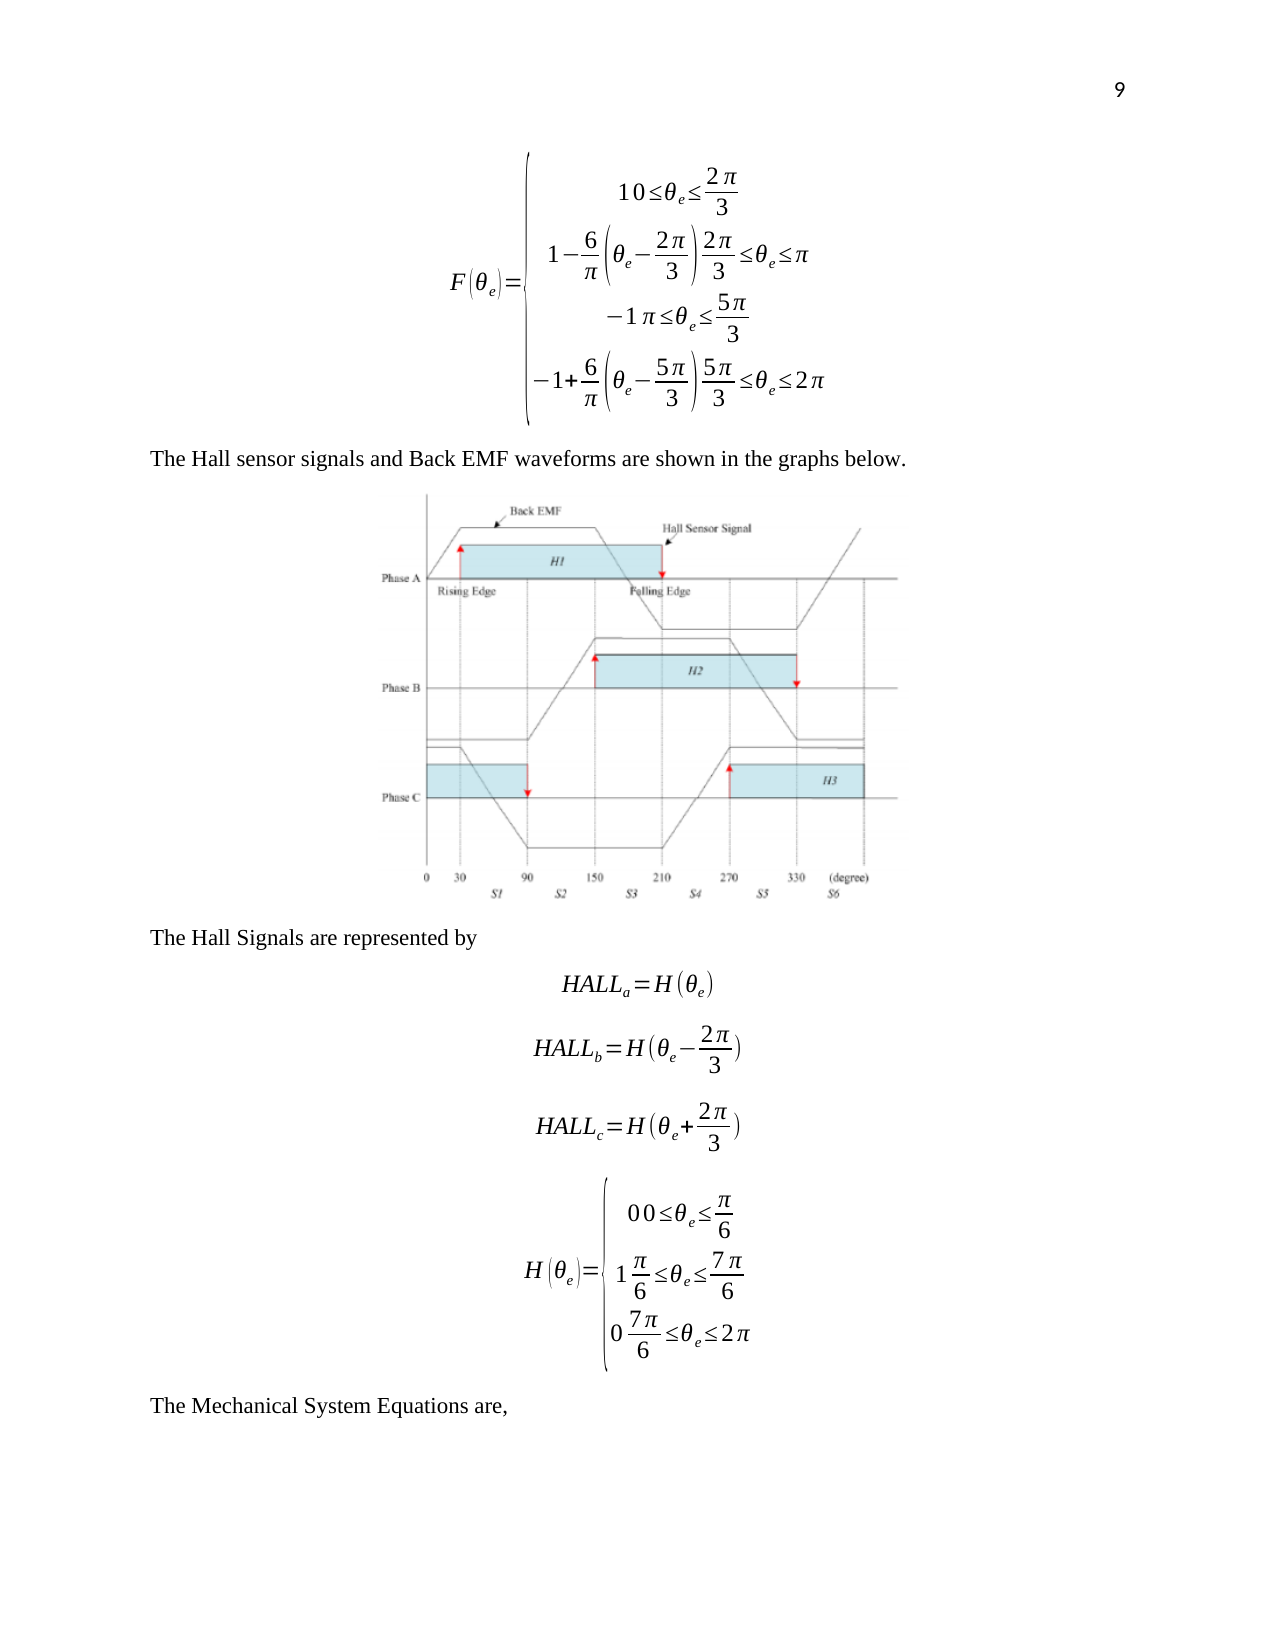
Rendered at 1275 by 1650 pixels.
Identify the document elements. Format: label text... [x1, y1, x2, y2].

picture [360, 490, 915, 906]
text The Hall sensor signals and Back EMF waveforms are shown in the graphs below. [150, 445, 1125, 472]
text The Hall Signals are represented by [150, 924, 1125, 951]
text The Mechanical System Equations are, [150, 1392, 1125, 1418]
